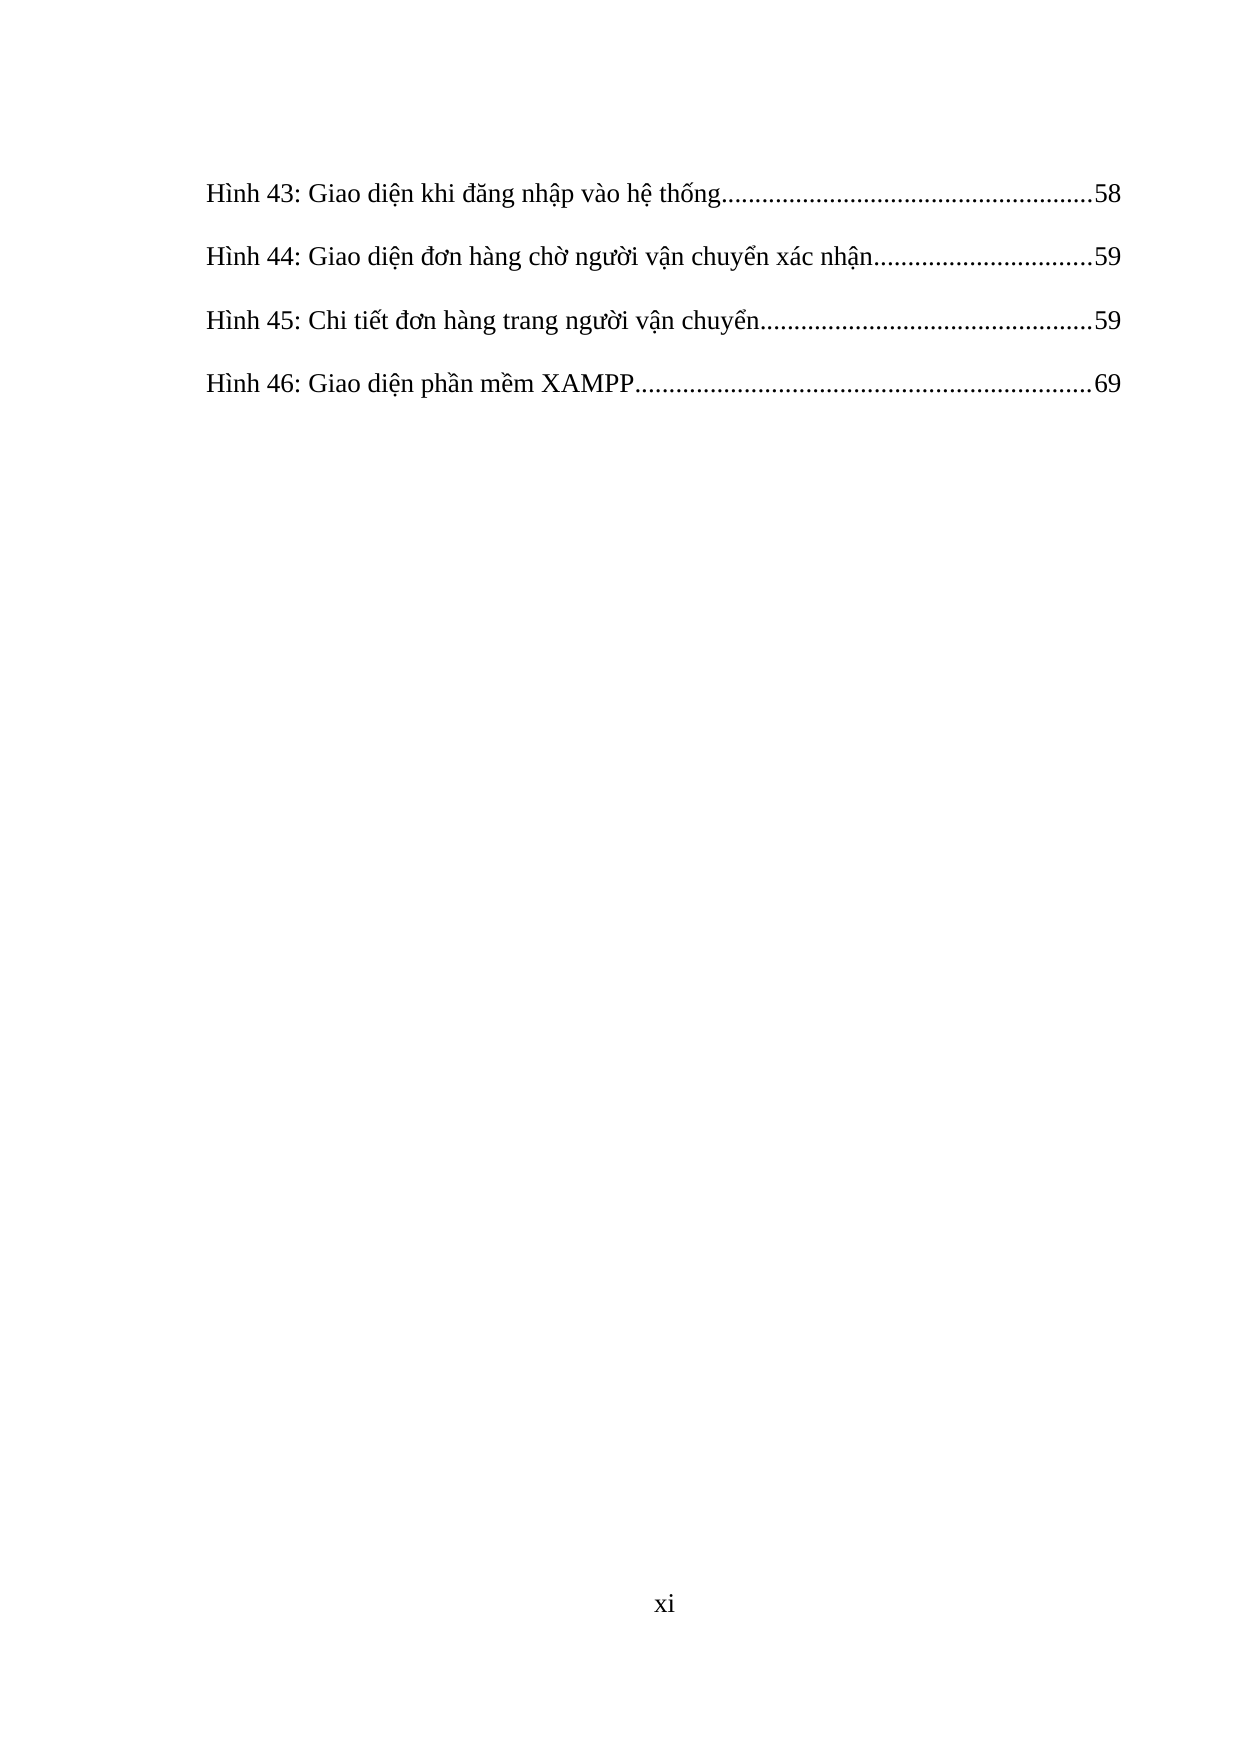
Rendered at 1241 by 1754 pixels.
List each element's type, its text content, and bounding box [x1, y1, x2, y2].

text Hình 43: Giao diện khi đăng nhập vào hệ thống 58 [206, 177, 1122, 208]
text Hình 45: Chi tiết đơn hàng trang người vận chuyển 59 [206, 304, 1122, 335]
text Hình 44: Giao diện đơn hàng chờ người vận chuyển xác nhận 59 [206, 241, 1122, 272]
text Hình 46: Giao diện phần mềm XAMPP 69 [206, 367, 1122, 398]
